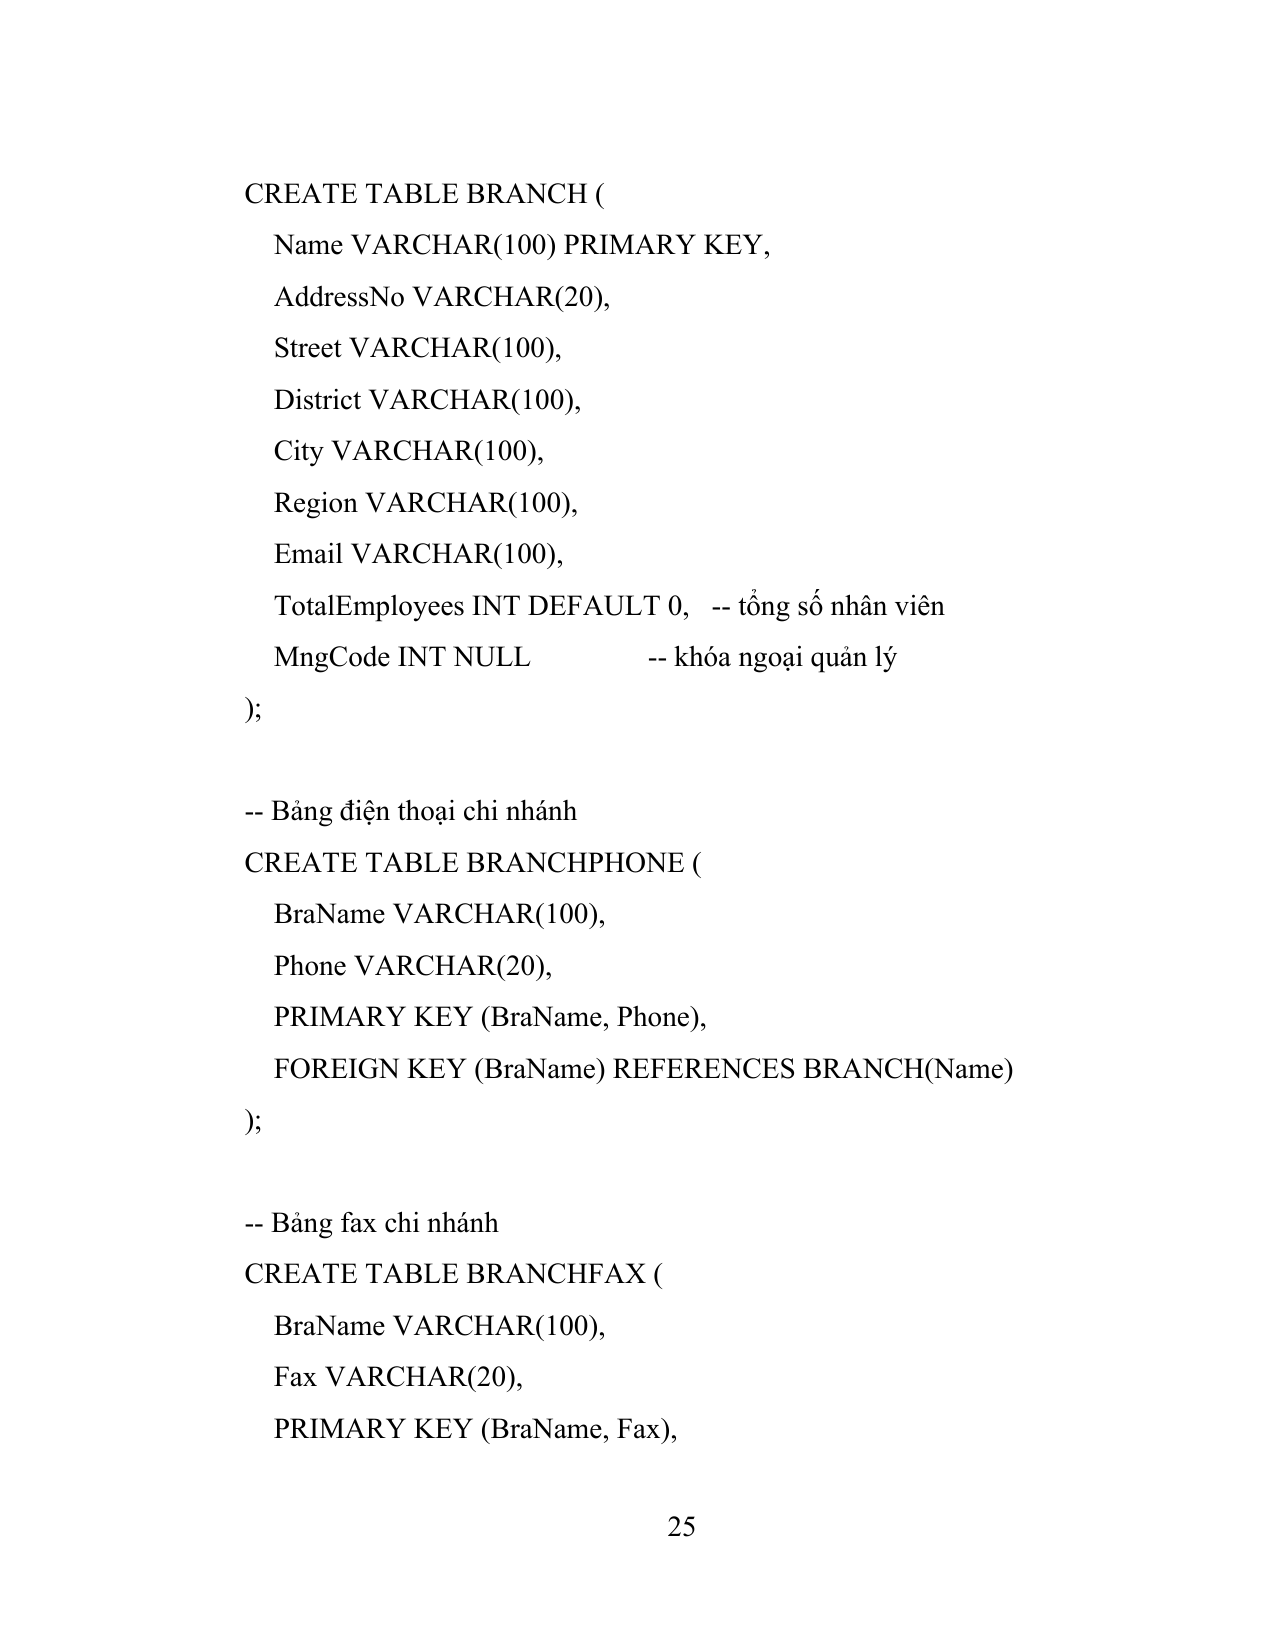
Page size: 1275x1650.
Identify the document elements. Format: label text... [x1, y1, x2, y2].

text ); [244, 692, 1157, 724]
text Street VARCHAR(100), [244, 332, 1157, 364]
text AddressNo VARCHAR(20), [244, 280, 1157, 312]
text CREATE TABLE BRANCH ( [244, 177, 1157, 209]
text Name VARCHAR(100) PRIMARY KEY, [244, 229, 1157, 261]
text Region VARCHAR(100), [244, 486, 1157, 518]
text FOREIGN KEY (BraName) REFERENCES BRANCH(Name) [244, 1052, 1157, 1084]
text -- Bảng điện thoại chi nhánh [244, 795, 1157, 827]
text CREATE TABLE BRANCHFAX ( [244, 1258, 1157, 1290]
text City VARCHAR(100), [244, 434, 1157, 467]
text PRIMARY KEY (BraName, Phone), [244, 1001, 1157, 1033]
text Email VARCHAR(100), [244, 537, 1157, 570]
text District VARCHAR(100), [244, 383, 1157, 415]
text BraName VARCHAR(100), [244, 898, 1157, 930]
text Phone VARCHAR(20), [244, 949, 1157, 981]
text BraName VARCHAR(100), [244, 1309, 1157, 1342]
text CREATE TABLE BRANCHPHONE ( [244, 846, 1157, 878]
text Fax VARCHAR(20), [244, 1361, 1157, 1393]
text -- Bảng fax chi nhánh [244, 1206, 1157, 1239]
text TotalEmployees INT DEFAULT 0, -- tổng số nhân viên [244, 589, 1157, 621]
text ); [244, 1103, 1157, 1136]
text MngCode INT NULL -- khóa ngoại quản lý [244, 640, 1157, 673]
text PRIMARY KEY (BraName, Fax), [244, 1412, 1157, 1444]
